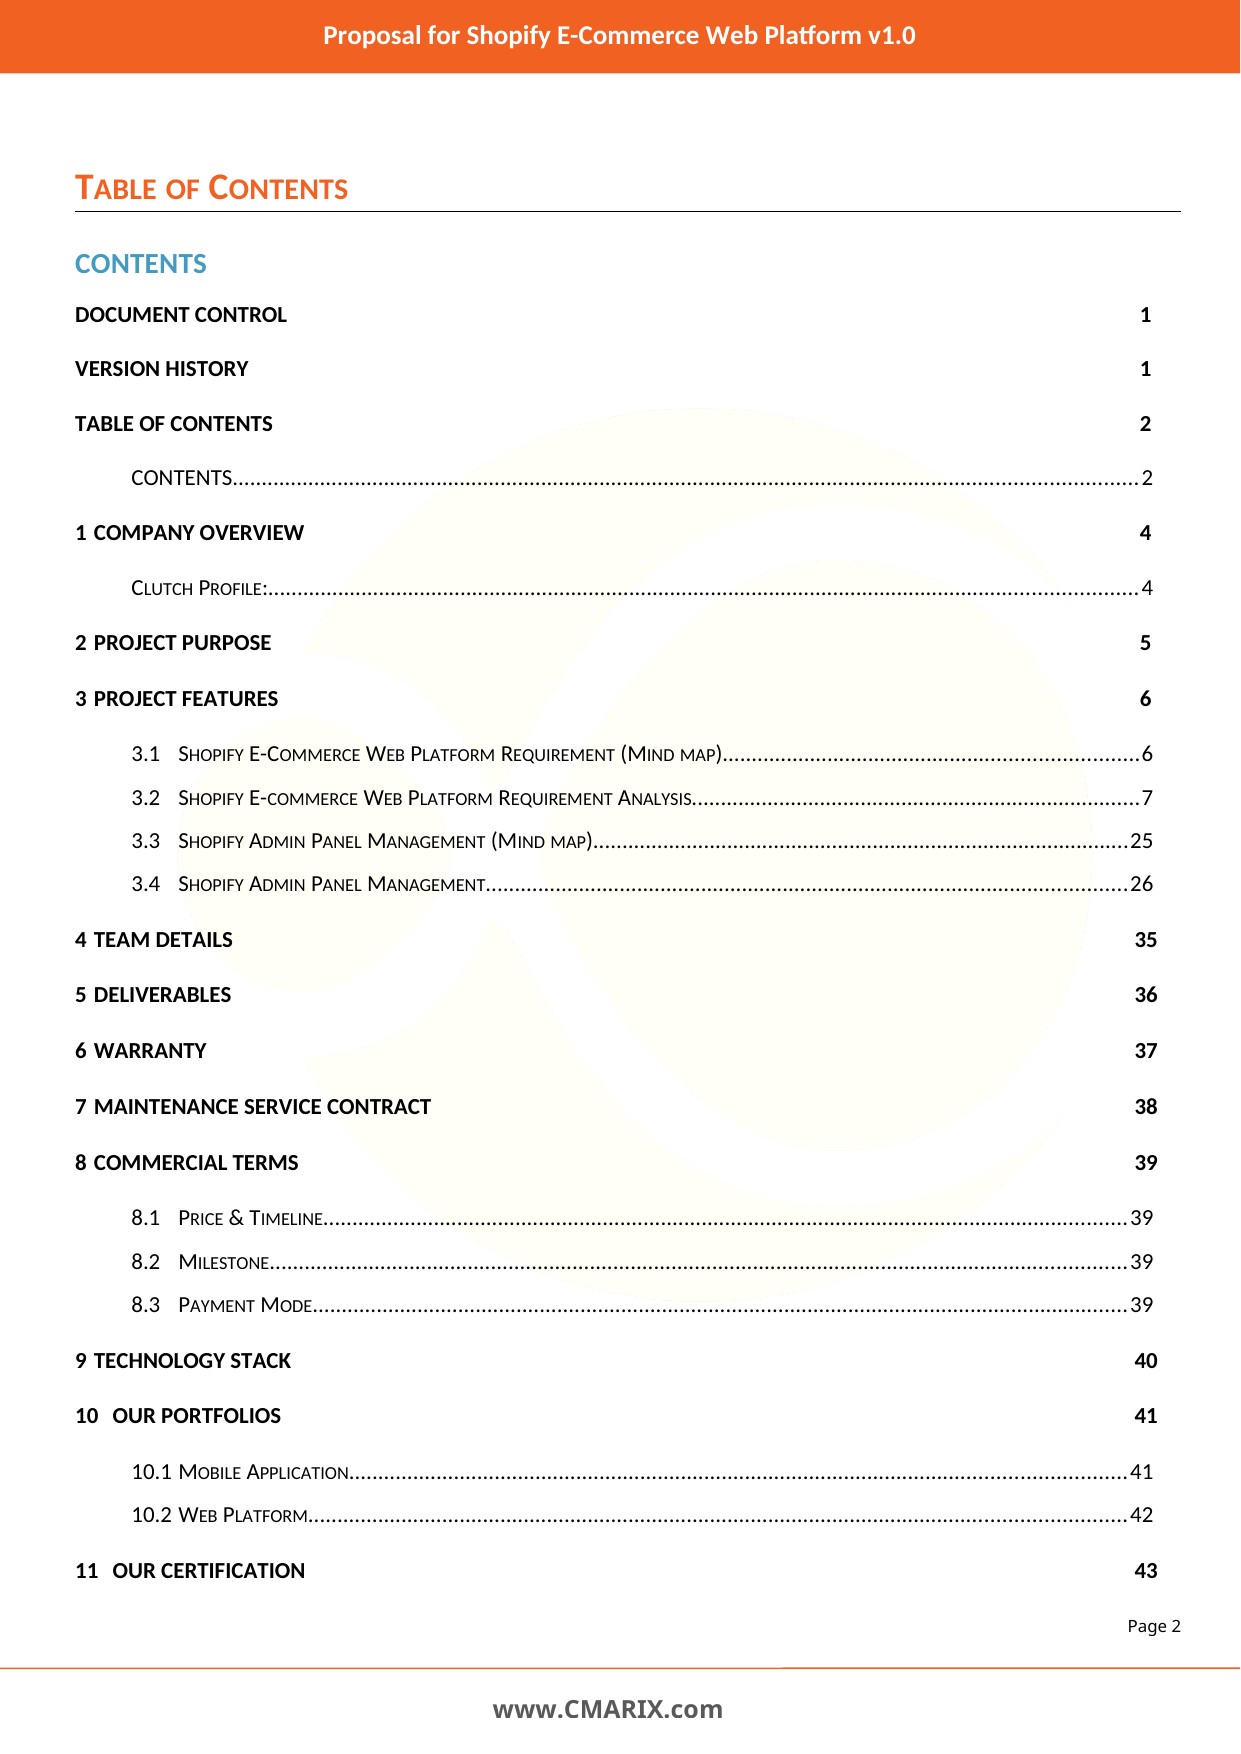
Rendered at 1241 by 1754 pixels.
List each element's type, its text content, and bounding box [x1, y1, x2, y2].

text 8 Commercial Terms 39 [75, 1148, 1181, 1176]
text 8.1 Price & Timeline 39 [131, 1203, 1178, 1232]
text 1 Company Overview 4 [75, 518, 1181, 546]
text 10.1 Mobile Application 41 [131, 1457, 1178, 1485]
text Clutch Profile: 4 [131, 573, 1178, 602]
subtitle Table of Contents [75, 163, 1181, 211]
text 11 Our Certification 43 [75, 1556, 1181, 1584]
text 3.2 Shopify E-commerce Web Platform Requirement Analysis 7 [131, 783, 1178, 811]
text 4 Team Details 35 [75, 925, 1181, 953]
text 10 Our Portfolios 41 [75, 1401, 1181, 1429]
text 3.3 Shopify Admin Panel Management (Mind map) 25 [131, 826, 1178, 854]
text Version History 1 [75, 354, 1181, 382]
text 6 Warranty 37 [75, 1036, 1181, 1064]
text 2 Project Purpose 5 [75, 628, 1181, 656]
text CONTENTS 2 [131, 463, 1178, 491]
text 8.2 Milestone 39 [131, 1247, 1178, 1275]
text Document Control 1 [75, 300, 1181, 328]
text 9 Technology Stack 40 [75, 1346, 1181, 1374]
text 3 Project Features 6 [75, 684, 1181, 712]
text 5 Deliverables 36 [75, 981, 1181, 1009]
text 8.3 Payment Mode 39 [131, 1290, 1178, 1318]
text 3.4 Shopify Admin Panel Management 26 [131, 869, 1178, 897]
text Table of Contents 2 [75, 409, 1181, 437]
text 10.2 Web Platform 42 [131, 1500, 1178, 1528]
text 3.1 Shopify E-Commerce Web Platform Requirement (Mind map) 6 [131, 739, 1178, 767]
subtitle CONTENTS [75, 245, 1181, 280]
text 7 Maintenance Service Contract 38 [75, 1092, 1181, 1120]
